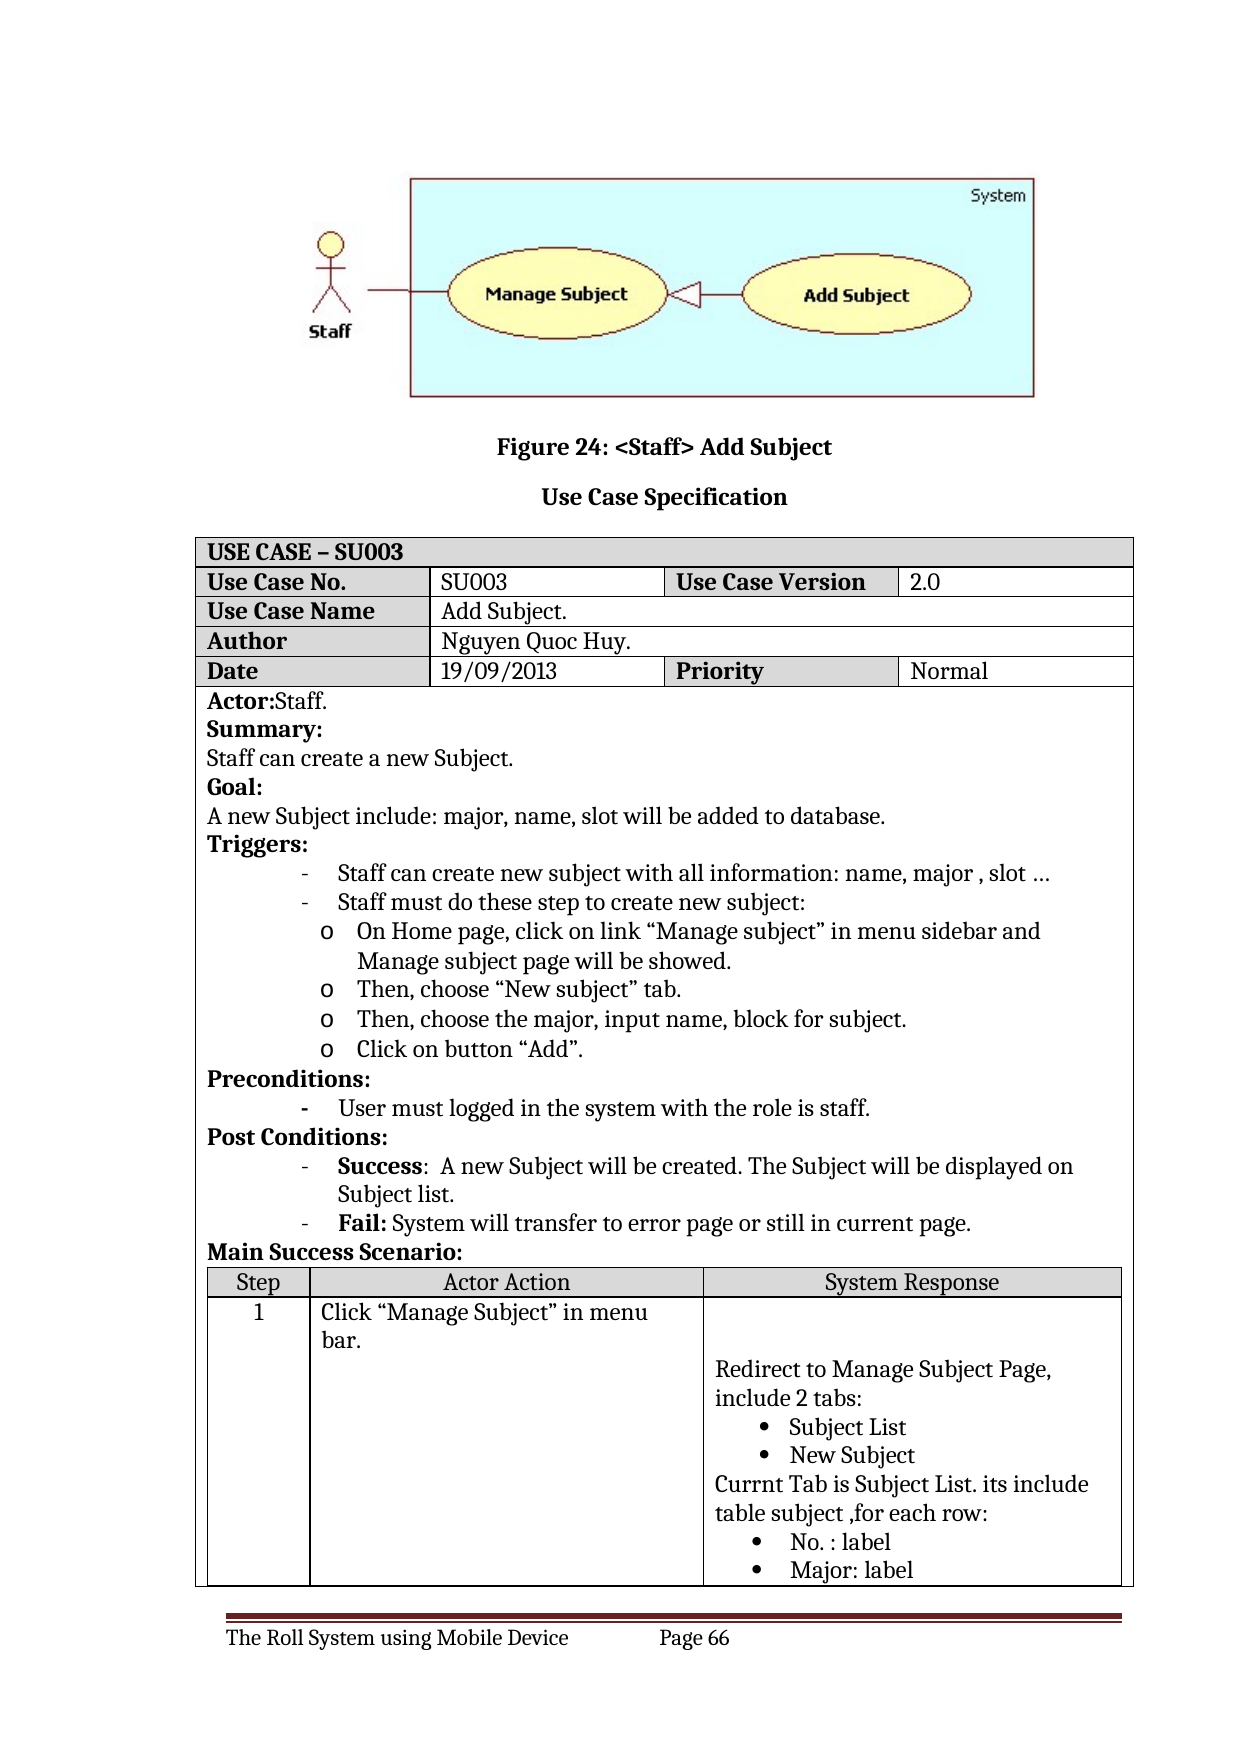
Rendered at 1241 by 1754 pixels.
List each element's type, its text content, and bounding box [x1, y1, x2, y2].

text Figure 24: <Staff> Add Subject [207, 433, 1122, 462]
table_cell Date [196, 657, 429, 686]
table_cell Add Subject. [431, 597, 1133, 626]
subtitle Use Case Specification [207, 483, 1122, 511]
picture [263, 147, 1066, 429]
table_cell 19/09/2013 [431, 657, 664, 686]
table_header USE CASE – SU003 [196, 538, 1133, 566]
table_cell Normal [899, 657, 1133, 686]
table_cell Priority [665, 657, 898, 686]
table_cell Nguyen Quoc Huy. [431, 627, 1133, 656]
table_cell SU003 [431, 568, 664, 596]
table_cell Use Case Name [196, 597, 429, 626]
table_cell Author [196, 627, 429, 656]
table_cell Use Case No. [196, 568, 429, 596]
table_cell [196, 687, 1133, 1586]
table_cell 2.0 [899, 568, 1133, 596]
table_cell Use Case Version [665, 568, 898, 596]
